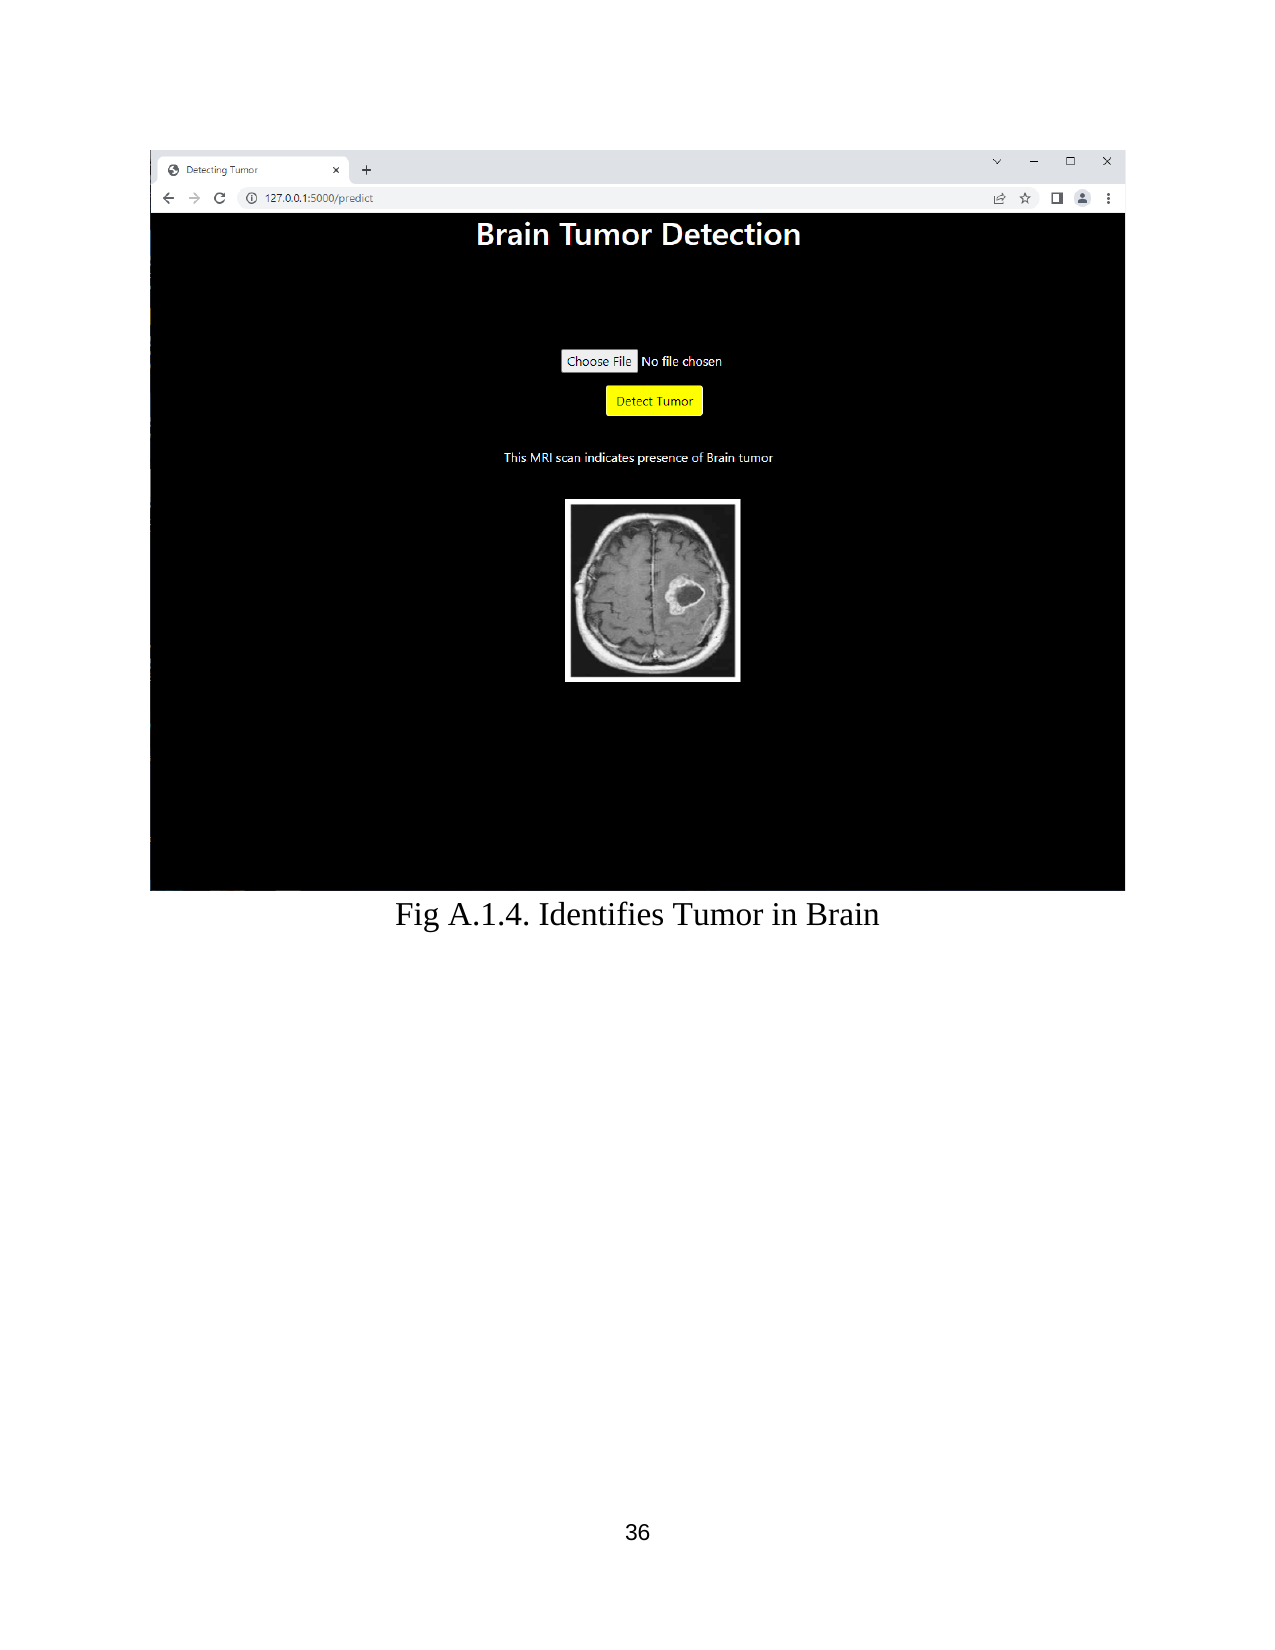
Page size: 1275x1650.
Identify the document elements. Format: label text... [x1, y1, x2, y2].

picture [150, 150, 1125, 891]
text Fig A.1.4. Identifies Tumor in Brain [150, 894, 1125, 933]
